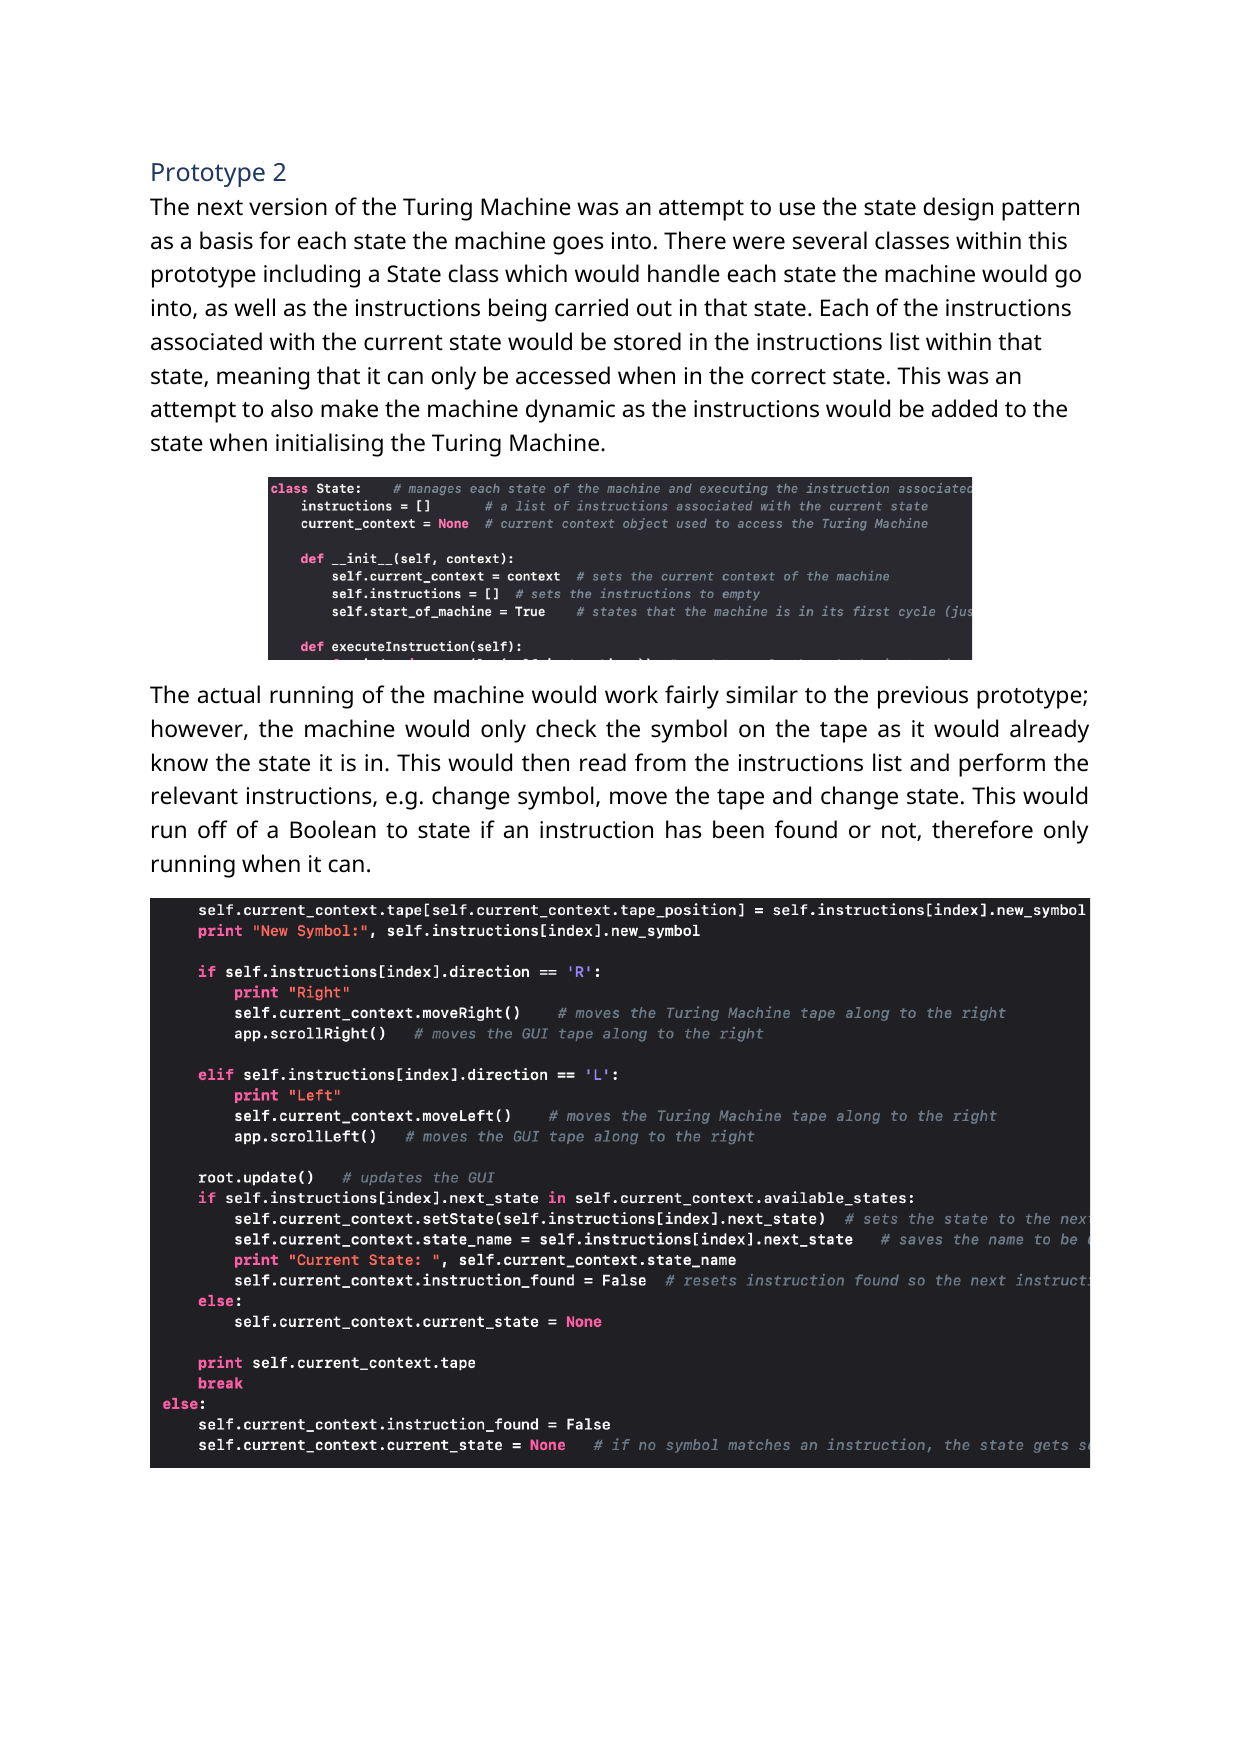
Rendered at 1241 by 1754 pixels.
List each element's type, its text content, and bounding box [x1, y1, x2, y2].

subtitle Prototype 2 [150, 154, 1090, 188]
picture [150, 898, 1091, 1468]
picture [268, 477, 973, 660]
text The next version of the Turing Machine was an attempt to use the state design pattern as a basis for each state the machine goes into. There were several classes within this prototype including a State class which would handle each state the machine would go into, as well as the instructions being carried out in that state. Each of the instructions associated with the current state would be stored in the instructions list within that state, meaning that it can only be accessed when in the correct state. This was an attempt to also make the machine dynamic as the instructions would be added to the state when initialising the Turing Machine. [150, 191, 1090, 458]
text The actual running of the machine would work fairly similar to the previous prototype; however, the machine would only check the symbol on the tape as it would already know the state it is in. This would then read from the instructions list and perform the relevant instructions, e.g. change symbol, move the tape and change state. This would run off of a Boolean to state if an instruction has been found or not, therefore only running when it can. [150, 679, 1090, 879]
